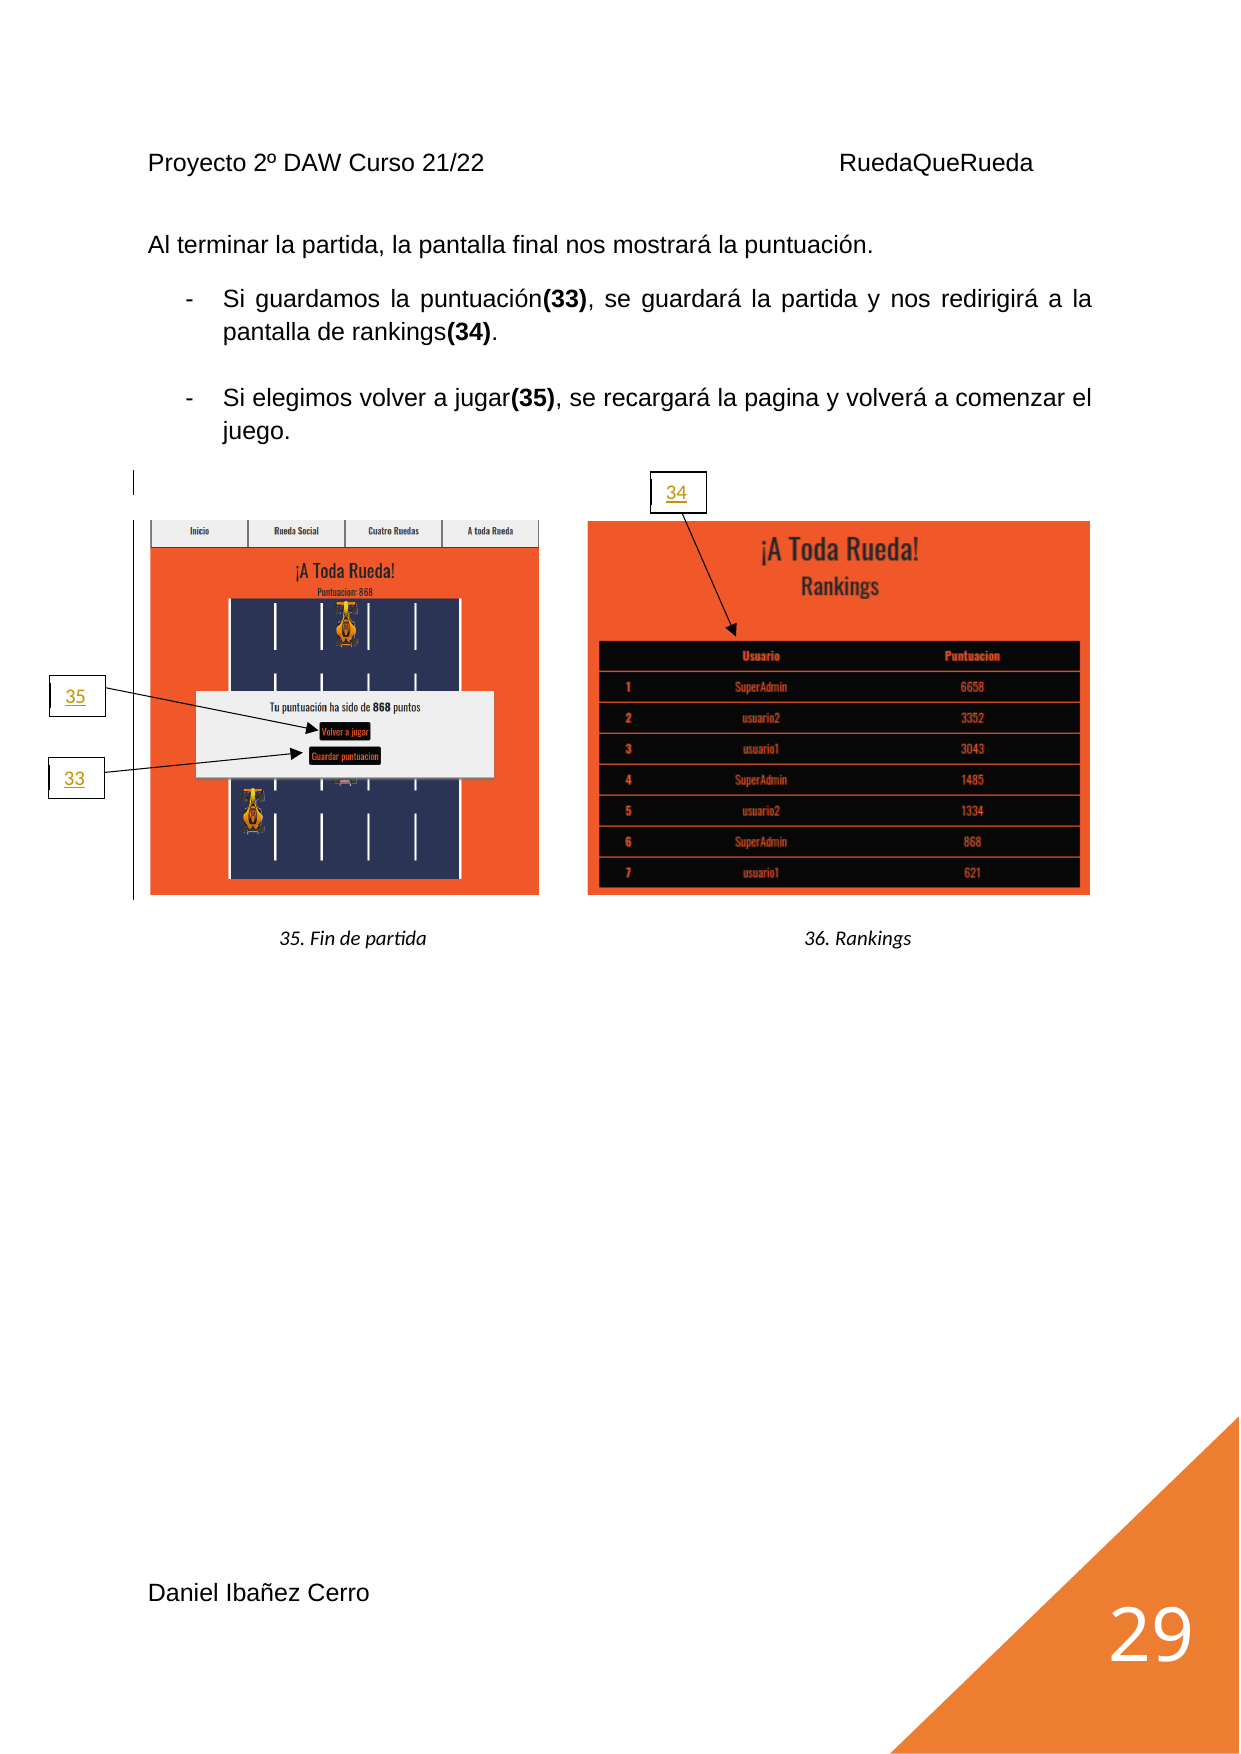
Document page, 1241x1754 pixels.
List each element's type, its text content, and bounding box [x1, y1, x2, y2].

text Al terminar la partida, la pantalla final nos mostrará la puntuación. [148, 230, 1092, 259]
picture [587, 521, 1090, 895]
list Si elegimos volver a jugar(35), se recargará la pagina y volverá a comenzar el juego. [185, 383, 1092, 445]
picture [150, 520, 539, 895]
text 35. Fin de partida 36. Rankings [279, 925, 1092, 951]
list Si guardamos la puntuación(33), se guardará la partida y nos redirigirá a la pantalla de rankings(34). [185, 284, 1092, 346]
